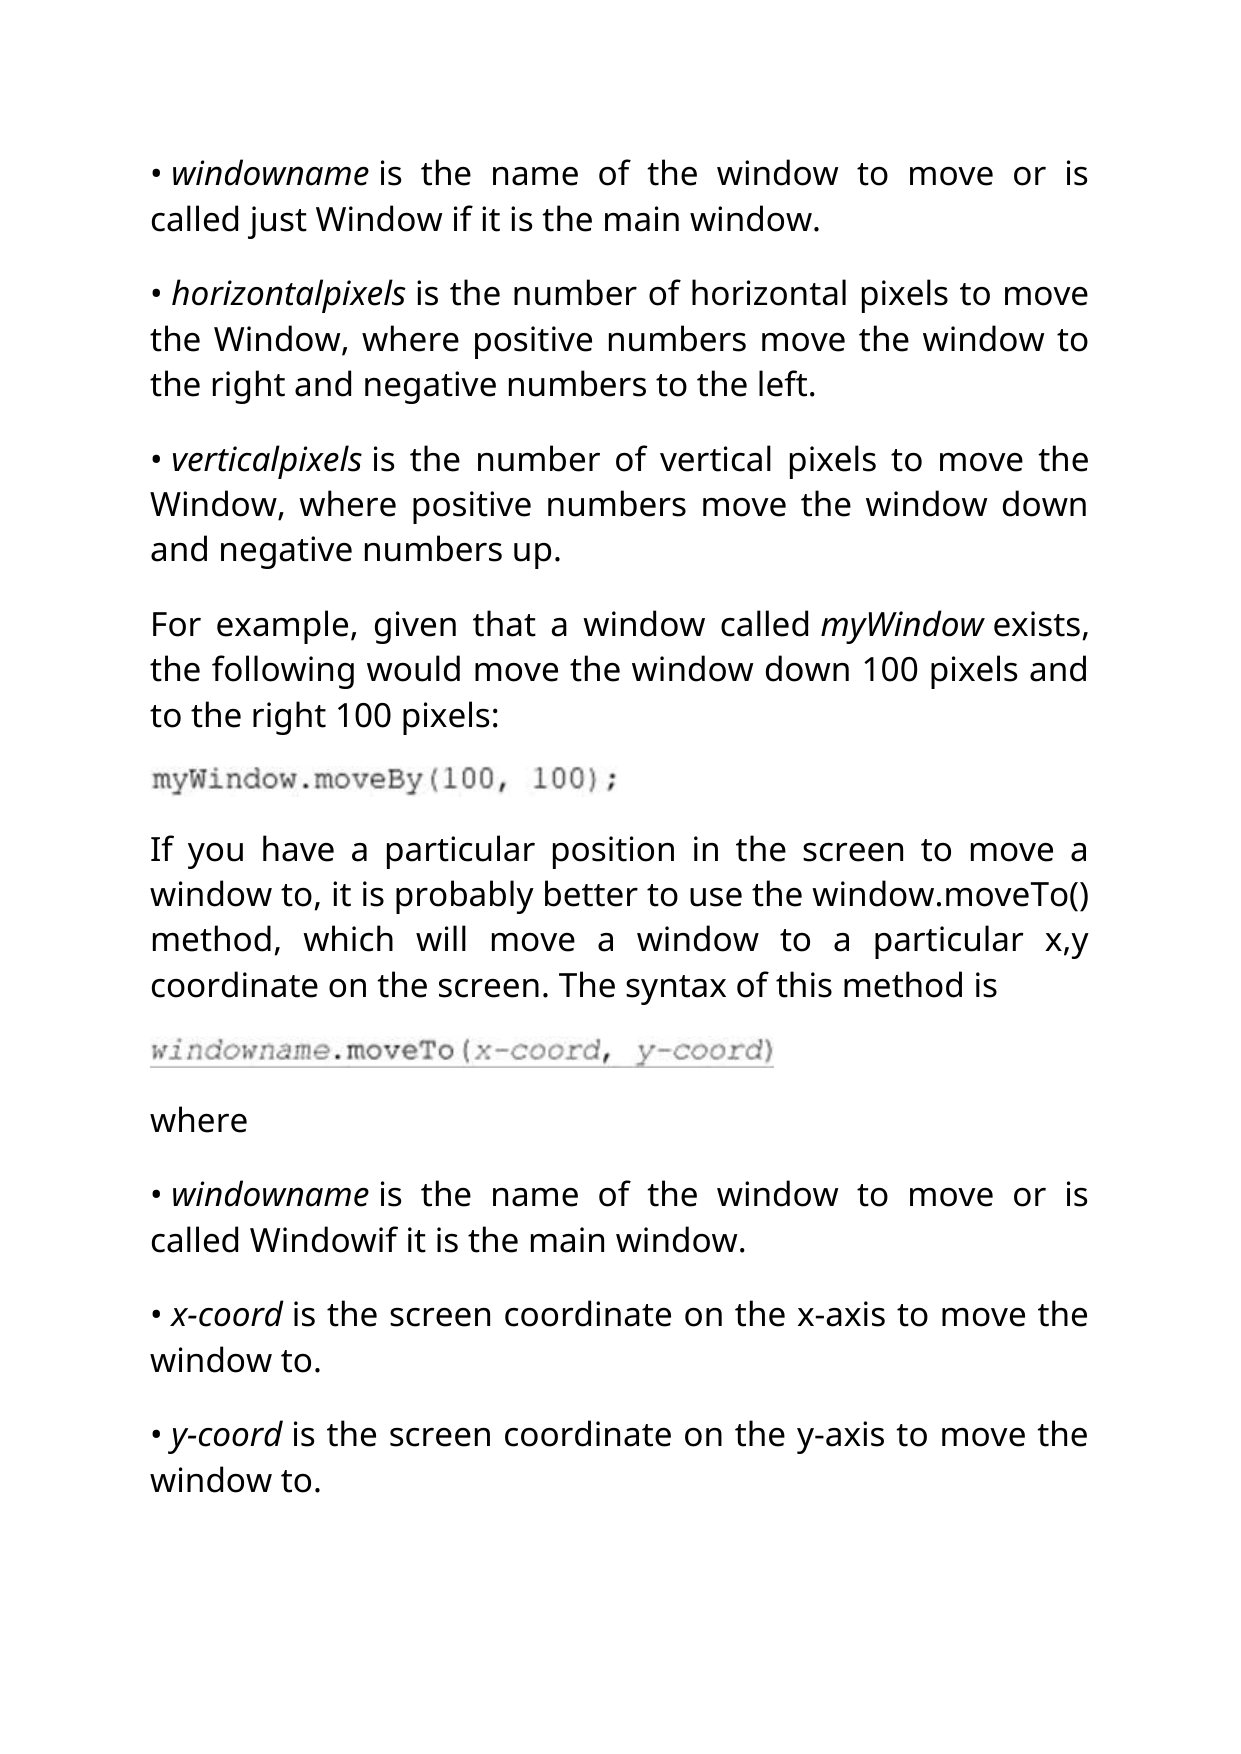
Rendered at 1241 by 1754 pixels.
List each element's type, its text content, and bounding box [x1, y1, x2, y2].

picture [150, 1036, 774, 1068]
picture [150, 766, 618, 797]
text • verticalpixels is the number of vertical pixels to move the Window, where positive numbers move the window down and negative numbers up. [150, 435, 1090, 572]
text • horizontalpixels is the number of horizontal pixels to move the Window, where positive numbers move the window to the right and negative numbers to the left. [150, 270, 1090, 406]
text • x-coord is the screen coordinate on the x-axis to move the window to. [150, 1291, 1090, 1382]
text • windowname is the name of the window to move or is called Windowif it is the main window. [150, 1171, 1090, 1262]
text If you have a particular position in the screen to move a window to, it is probably better to use the window.moveTo() method, which will move a window to a particular x,y coordinate on the screen. The syntax of this method is [150, 825, 1090, 1007]
text For example, given that a window called myWindow exists, the following would move the window down 100 pixels and to the right 100 pixels: [150, 601, 1090, 737]
text • y-coord is the screen coordinate on the y-axis to move the window to. [150, 1411, 1090, 1502]
text where [150, 1097, 1090, 1142]
text • windowname is the name of the window to move or is called just Window if it is the main window. [150, 150, 1090, 241]
